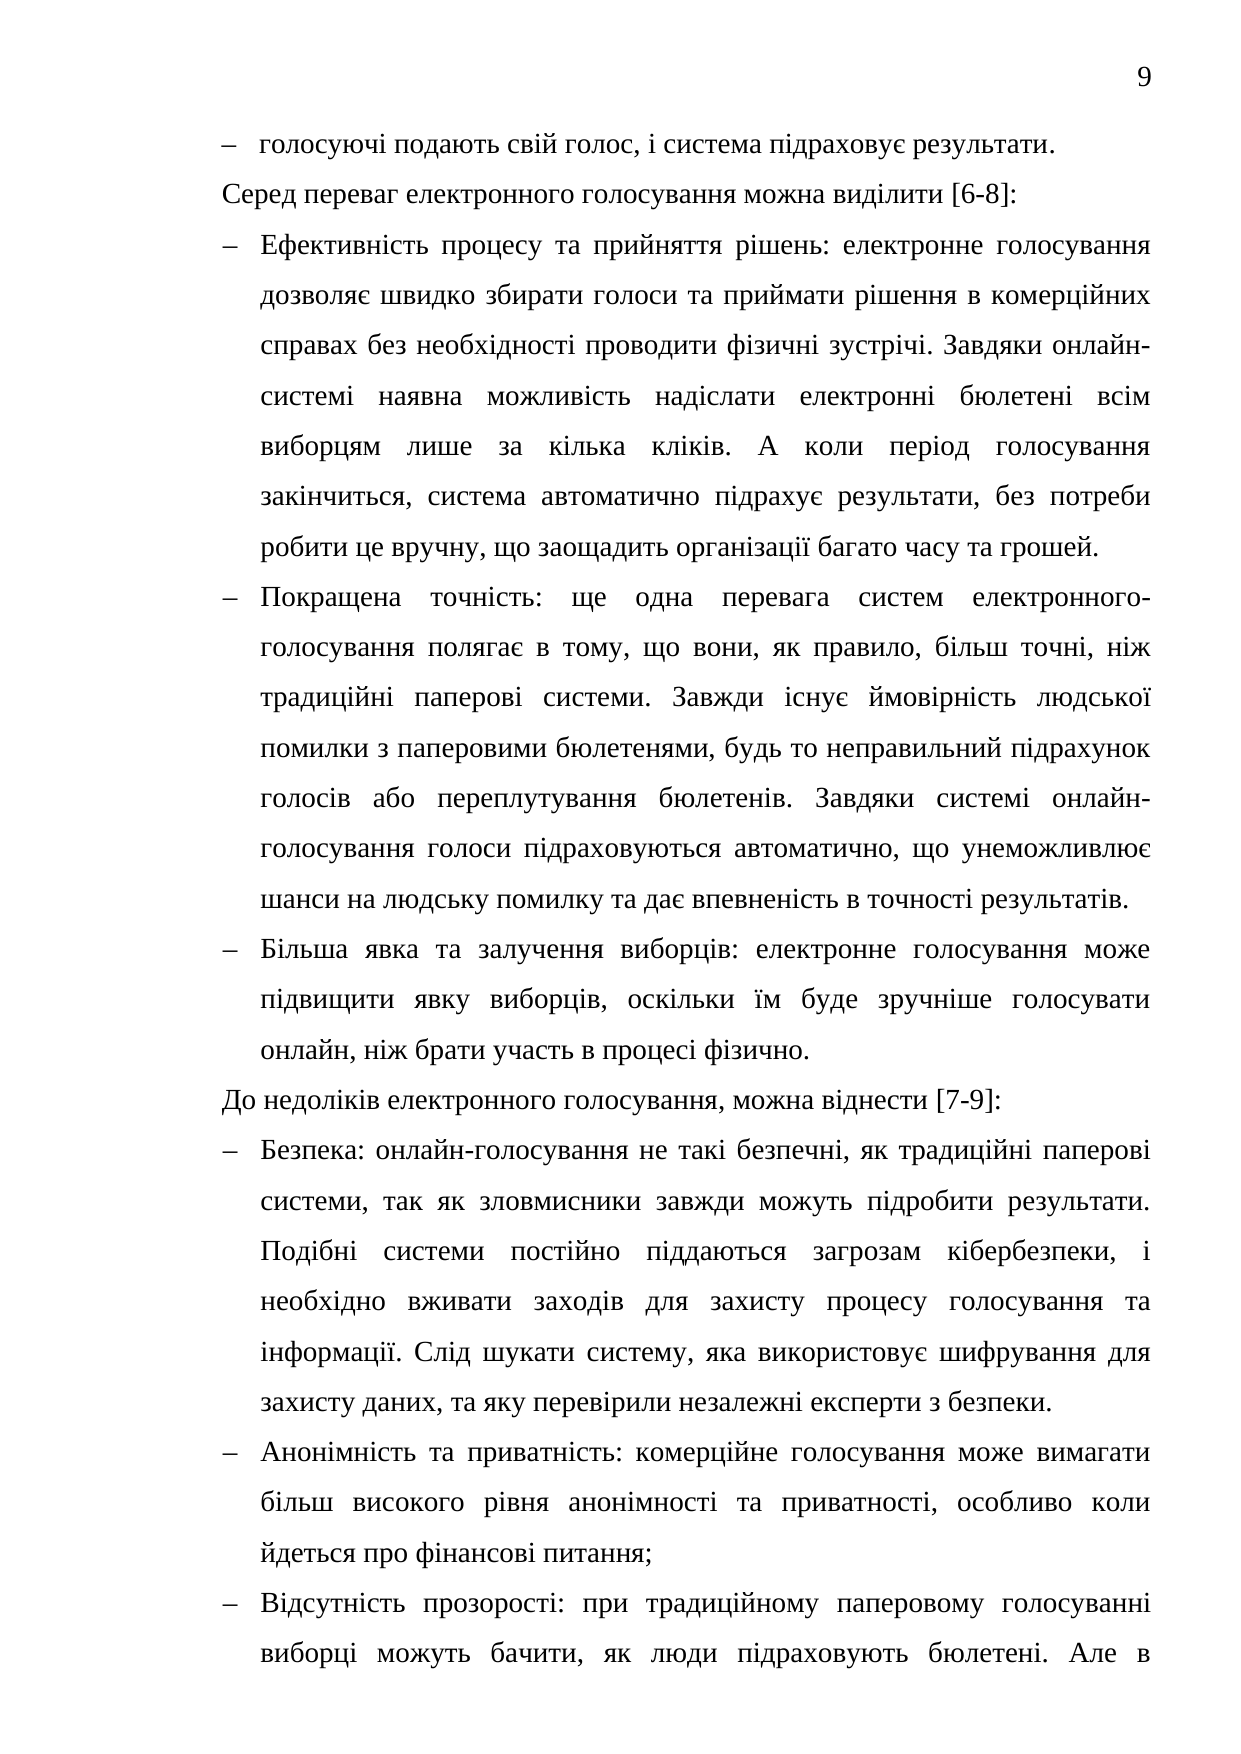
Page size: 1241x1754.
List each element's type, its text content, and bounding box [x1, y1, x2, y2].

list Більша явка та залучення виборців: електронне голосування може підвищити явку виборців, оскільки їм буде зручніше голосувати онлайн, ніж брати участь в процесі фізично. [223, 931, 1152, 1065]
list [223, 1585, 1152, 1669]
list Анонімність та приватність: комерційне голосування може вимагати більш високого рівня анонімності та приватності, особливо коли йдеться про фінансові питання; [223, 1434, 1152, 1568]
list голосуючі подають свій голос, і система підраховує результати. [221, 126, 1152, 160]
list Ефективність процесу та прийняття рішень: електронне голосування дозволяє швидко збирати голоси та приймати рішення в комерційних справах без необхідності проводити фізичні зустрічі. Завдяки онлайн-системі наявна можливість надіслати електронні бюлетені всім виборцям лише за кілька кліків. А коли період голосування закінчиться, система автоматично підрахує результати, без потреби робити це вручну, що заощадить організації багато часу та грошей. [223, 227, 1152, 562]
text До недоліків електронного голосування, можна віднести [7-9]: [148, 1082, 1152, 1116]
list Покращена точність: ще одна перевага систем електронного-голосування полягає в тому, що вони, як правило, більш точні, ніж традиційні паперові системи. Завжди існує ймовірність людської помилки з паперовими бюлетенями, будь то неправильний підрахунок голосів або переплутування бюлетенів. Завдяки системі онлайн-голосування голоси підраховуються автоматично, що унеможливлює шанси на людську помилку та дає впевненість в точності результатів. [223, 579, 1152, 914]
text Серед переваг електронного голосування можна виділити [6-8]: [148, 176, 1152, 210]
list Безпека: онлайн-голосування не такі безпечні, як традиційні паперові системи, так як зловмисники завжди можуть підробити результати. Подібні системи постійно піддаються загрозам кібербезпеки, і необхідно вживати заходів для захисту процесу голосування та інформації. Слід шукати систему, яка використовує шифрування для захисту даних, та яку перевірили незалежні експерти з безпеки. [223, 1132, 1152, 1417]
